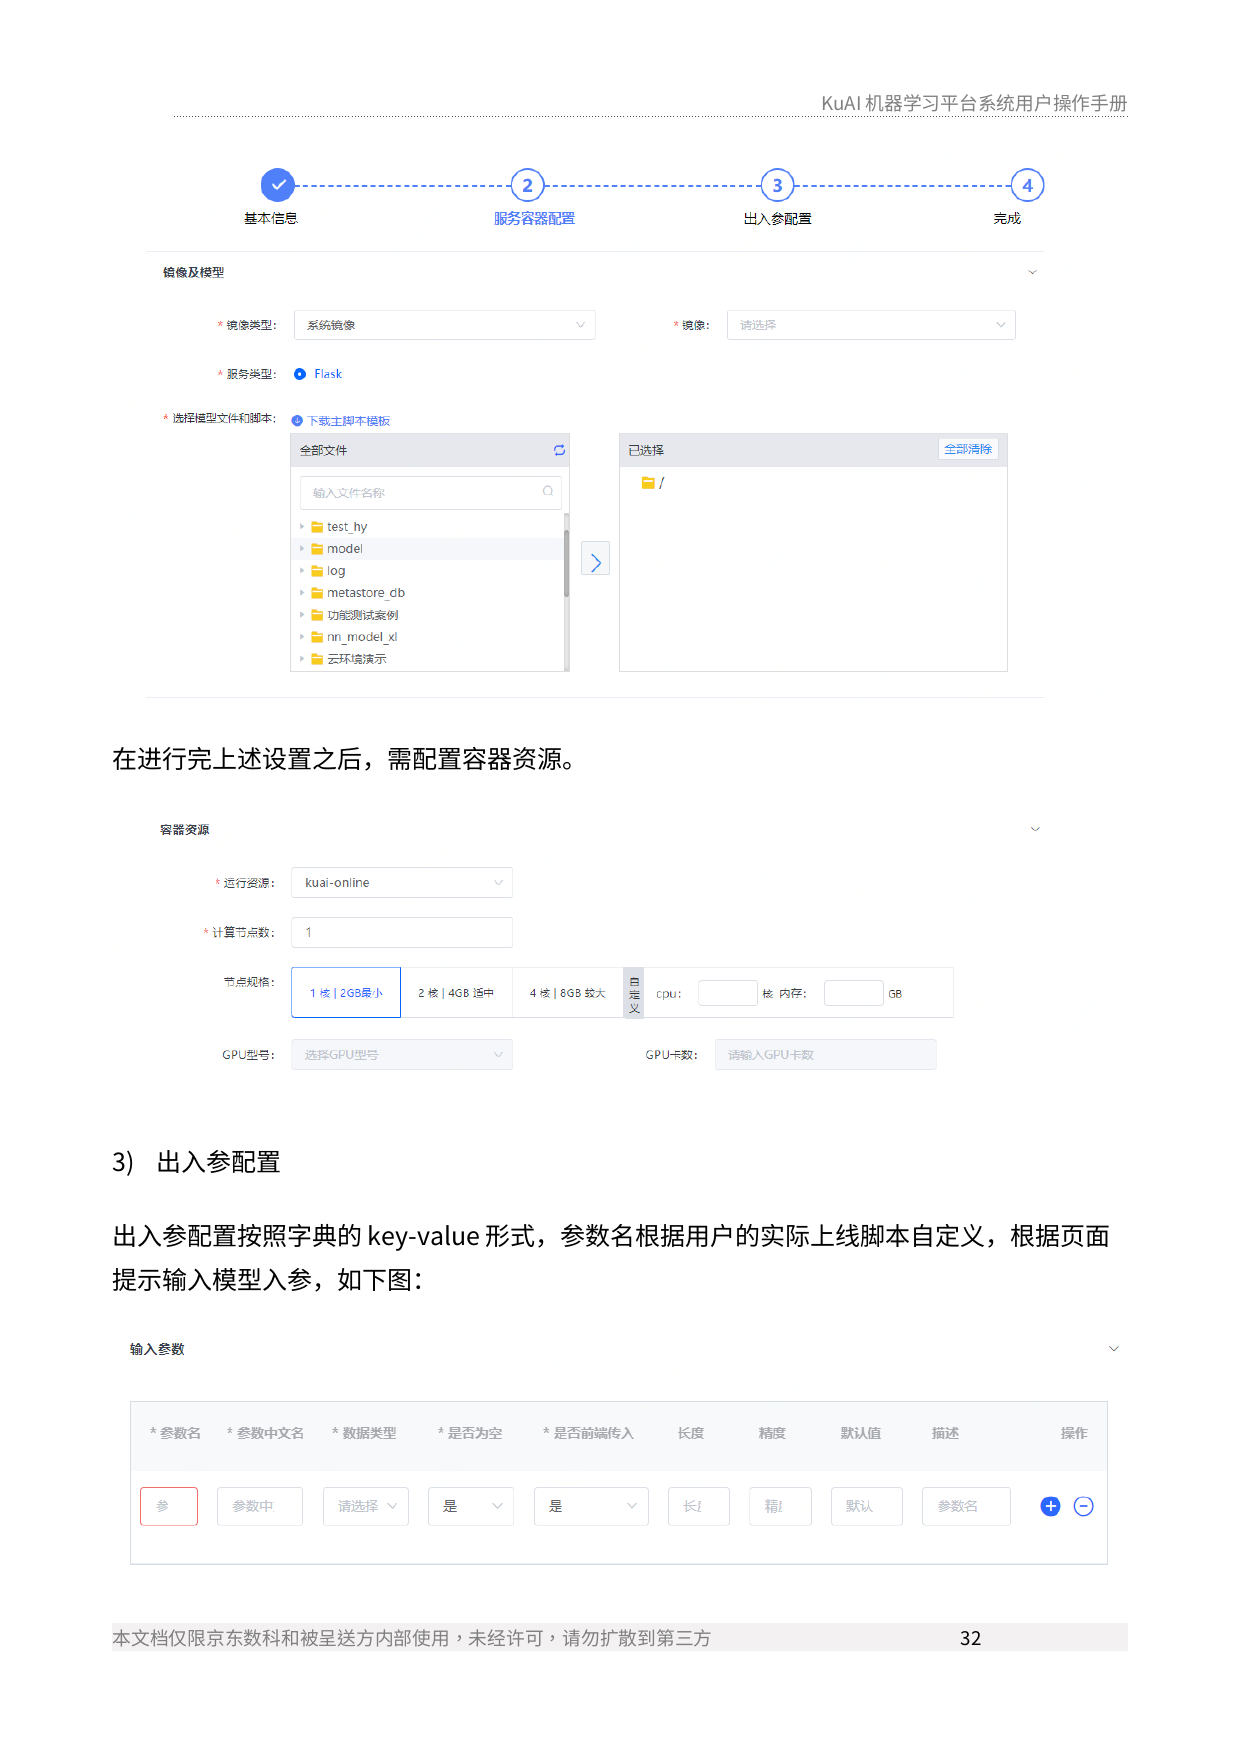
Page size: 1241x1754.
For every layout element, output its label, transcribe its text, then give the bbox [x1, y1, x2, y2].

text 在进行完上述设置之后，需配置容器资源。 [112, 739, 1128, 776]
picture [112, 150, 1128, 701]
picture [112, 813, 1128, 1104]
text 出入参配置按照字典的key-value形式，参数名根据用户的实际上线脚本自定义，根据页面提示输入模型入参，如下图： [112, 1217, 1128, 1296]
list 出入参配置 [112, 1142, 1128, 1178]
picture [112, 1335, 1128, 1580]
